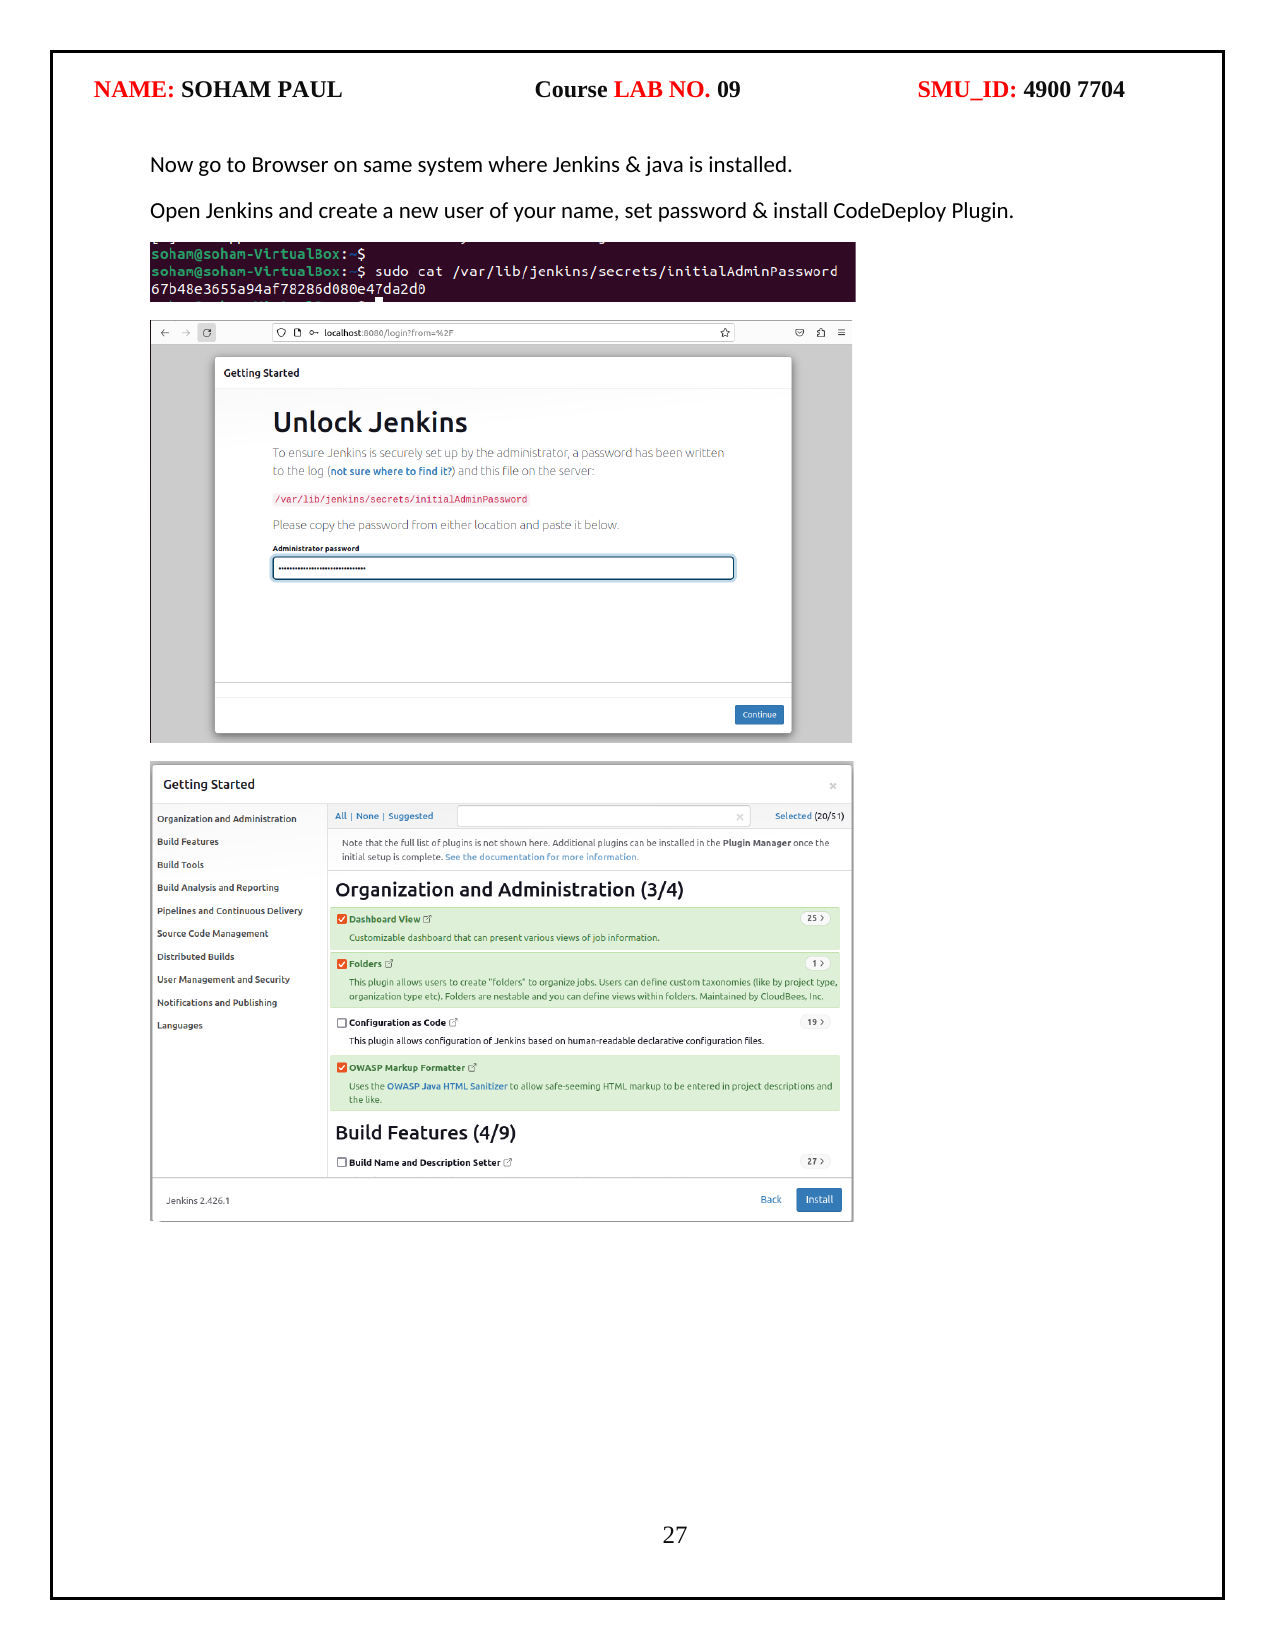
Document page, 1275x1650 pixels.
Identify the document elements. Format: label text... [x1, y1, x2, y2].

picture [150, 761, 854, 1222]
text Now go to Browser on same system where Jenkins & java is installed. [150, 150, 1125, 178]
picture [150, 242, 856, 302]
picture [150, 320, 853, 743]
text Open Jenkins and create a new user of your name, set password & install CodeDeploy Plugin. [150, 196, 1125, 224]
